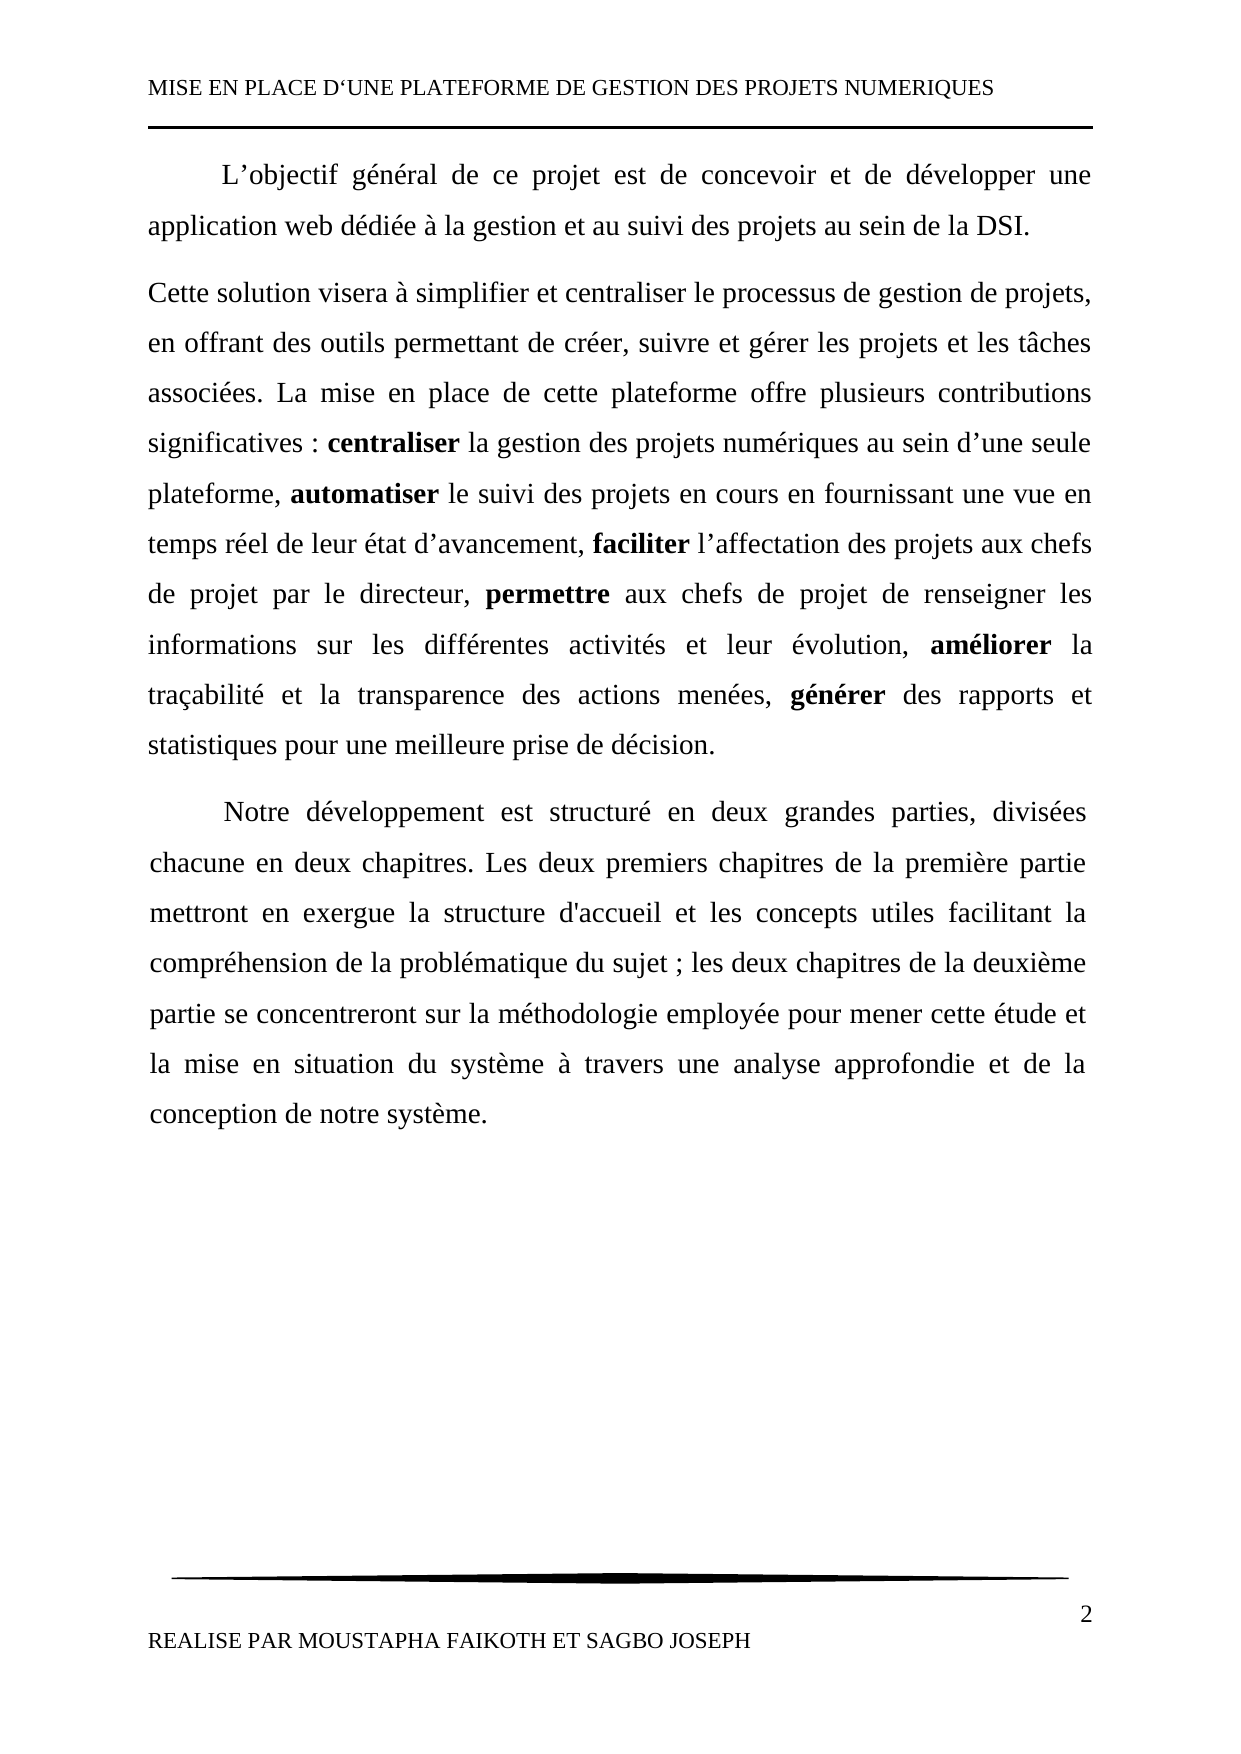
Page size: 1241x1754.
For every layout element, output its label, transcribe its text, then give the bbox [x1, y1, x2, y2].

text Cette solution visera à simplifier et centraliser le processus de gestion de projets, en offrant des outils permettant de créer, suivre et gérer les projets et les tâches associées. La mise en place de cette plateforme offre plusieurs contributions significatives : centraliser la gestion des projets numériques au sein d’une seule plateforme, automatiser le suivi des projets en cours en fournissant une vue en temps réel de leur état d’avancement, faciliter l’affectation des projets aux chefs de projet par le directeur, permettre aux chefs de projet de renseigner les informations sur les différentes activités et leur évolution, améliorer la traçabilité et la transparence des actions menées, générer des rapports et statistiques pour une meilleure prise de décision. [148, 275, 1093, 761]
text Notre développement est structuré en deux grandes parties, divisées chacune en deux chapitres. Les deux premiers chapitres de la première partie mettront en exergue la structure d'accueil et les concepts utiles facilitant la compréhension de la problématique du sujet ; les deux chapitres de la deuxième partie se concentreront sur la méthodologie employée pour mener cette étude et la mise en situation du système à travers une analyse approfondie et de la conception de notre système. [149, 794, 1087, 1130]
text L’objectif général de ce projet est de concevoir et de développer une application web dédiée à la gestion et au suivi des projets au sein de la DSI. [148, 157, 1093, 241]
